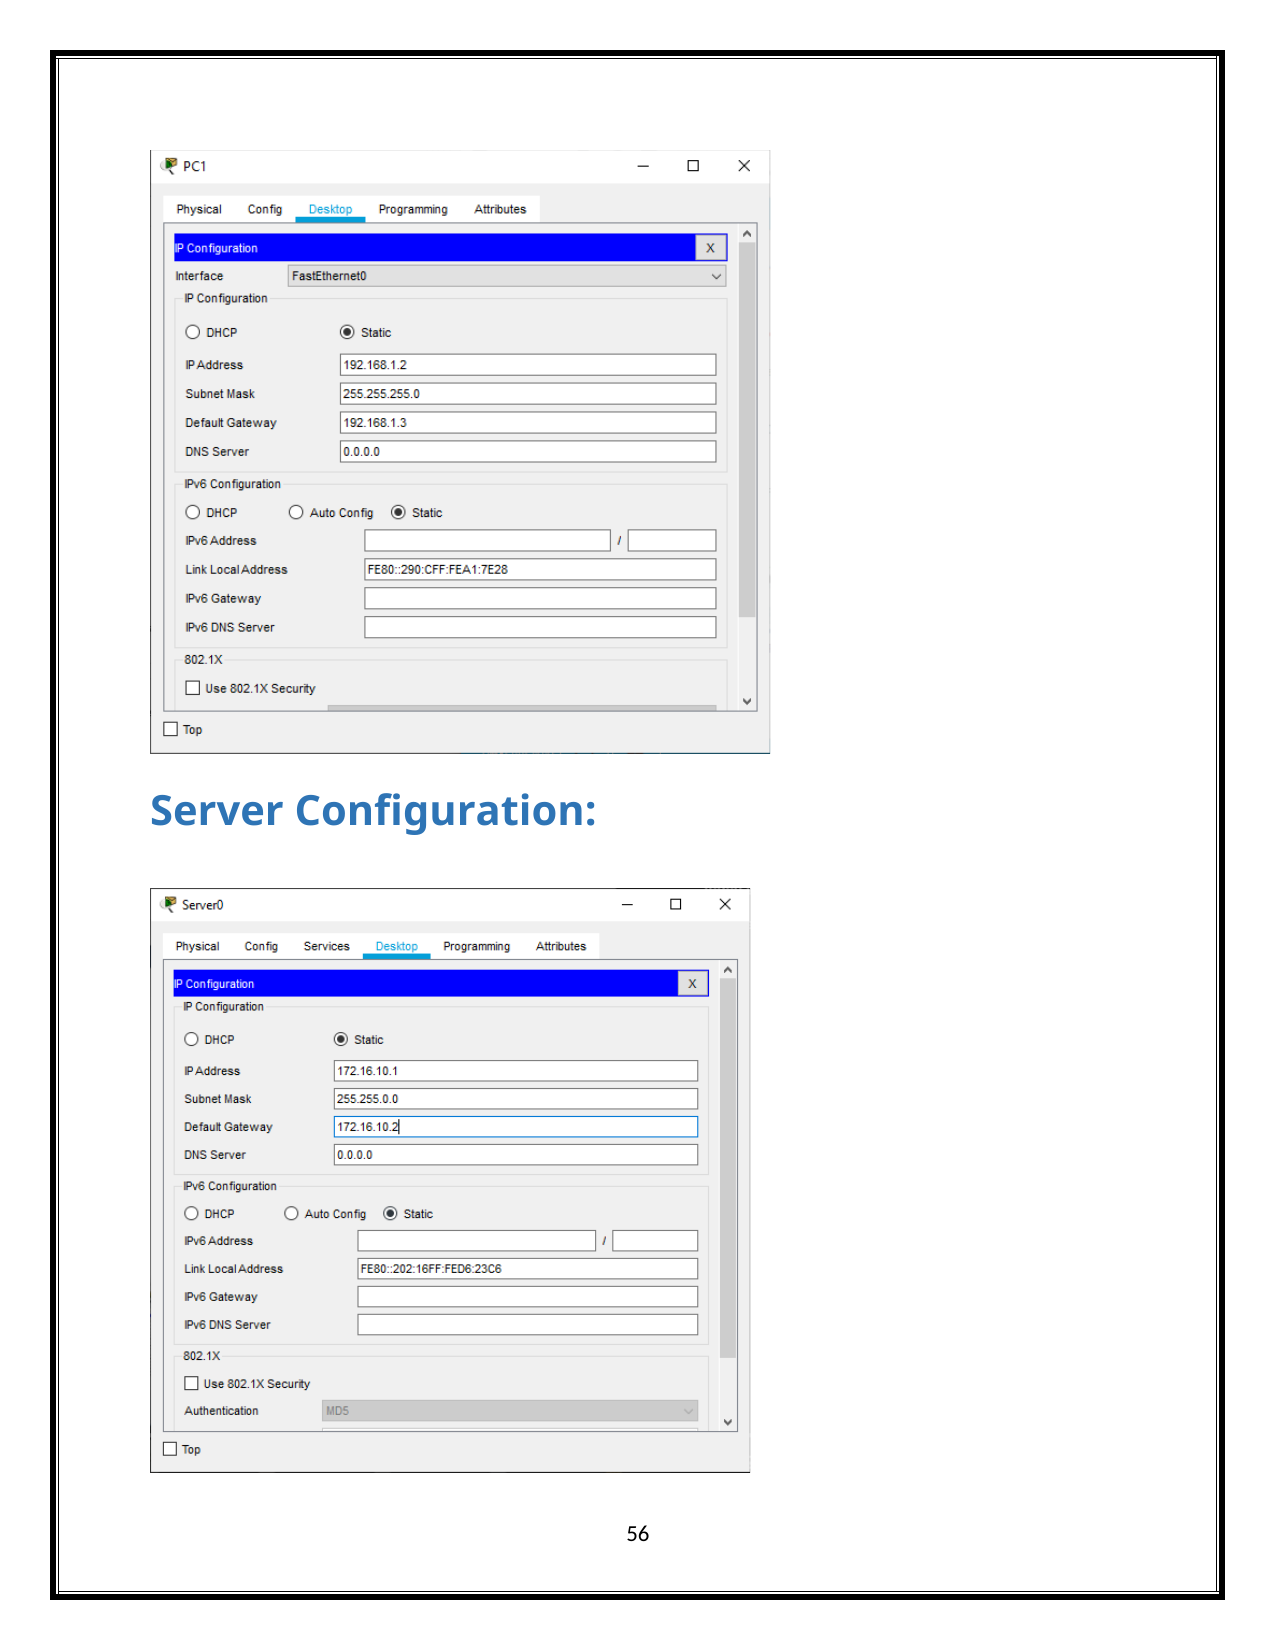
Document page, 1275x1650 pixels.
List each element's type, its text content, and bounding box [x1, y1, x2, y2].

subtitle Server Configuration: [150, 781, 1125, 837]
picture [150, 888, 750, 1473]
picture [150, 150, 771, 754]
